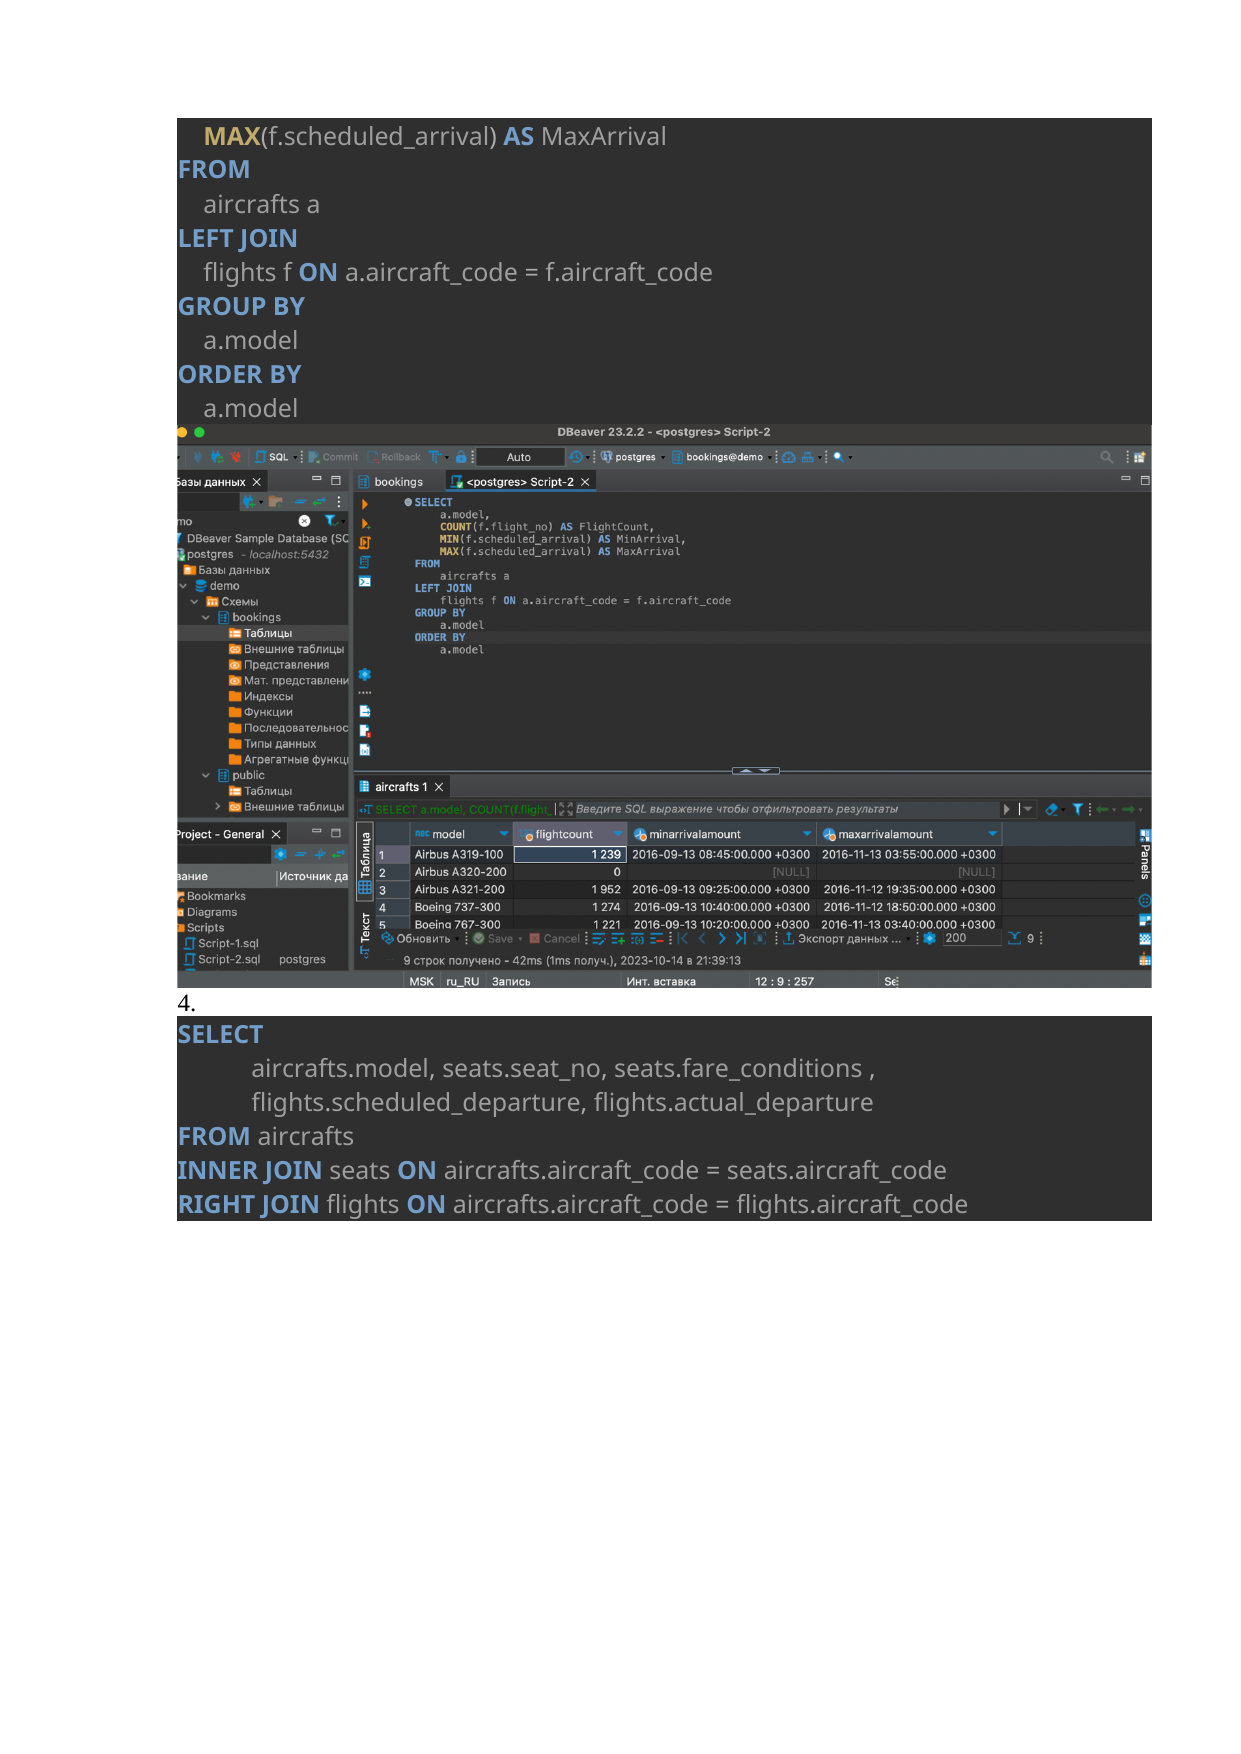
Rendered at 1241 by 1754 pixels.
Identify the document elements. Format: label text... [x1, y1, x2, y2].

text GROUP BY [177, 288, 1152, 322]
text FROM [177, 152, 1152, 186]
picture [177, 424, 1152, 988]
text FROM aircrafts [177, 1119, 1152, 1153]
text ORDER BY [177, 357, 1152, 391]
text RIGHT JOIN flights ON aircrafts.aircraft_code = flights.aircraft_code [177, 1187, 1152, 1221]
text INNER JOIN seats ON aircrafts.aircraft_code = seats.aircraft_code [177, 1153, 1152, 1187]
text SELECT [177, 1016, 1152, 1051]
text flights.scheduled_departure, flights.actual_departure [177, 1084, 1152, 1119]
text a.model [177, 322, 1152, 357]
text MAX(f.scheduled_arrival) AS MaxArrival [177, 118, 1152, 152]
text aircrafts.model, seats.seat_no, seats.fare_conditions , [177, 1051, 1152, 1084]
text flights f ON a.aircraft_code = f.aircraft_code [177, 254, 1152, 288]
text a.model [177, 391, 1152, 424]
text LEFT JOIN [177, 220, 1152, 254]
text 4. [177, 988, 1152, 1016]
text aircrafts a [177, 186, 1152, 220]
